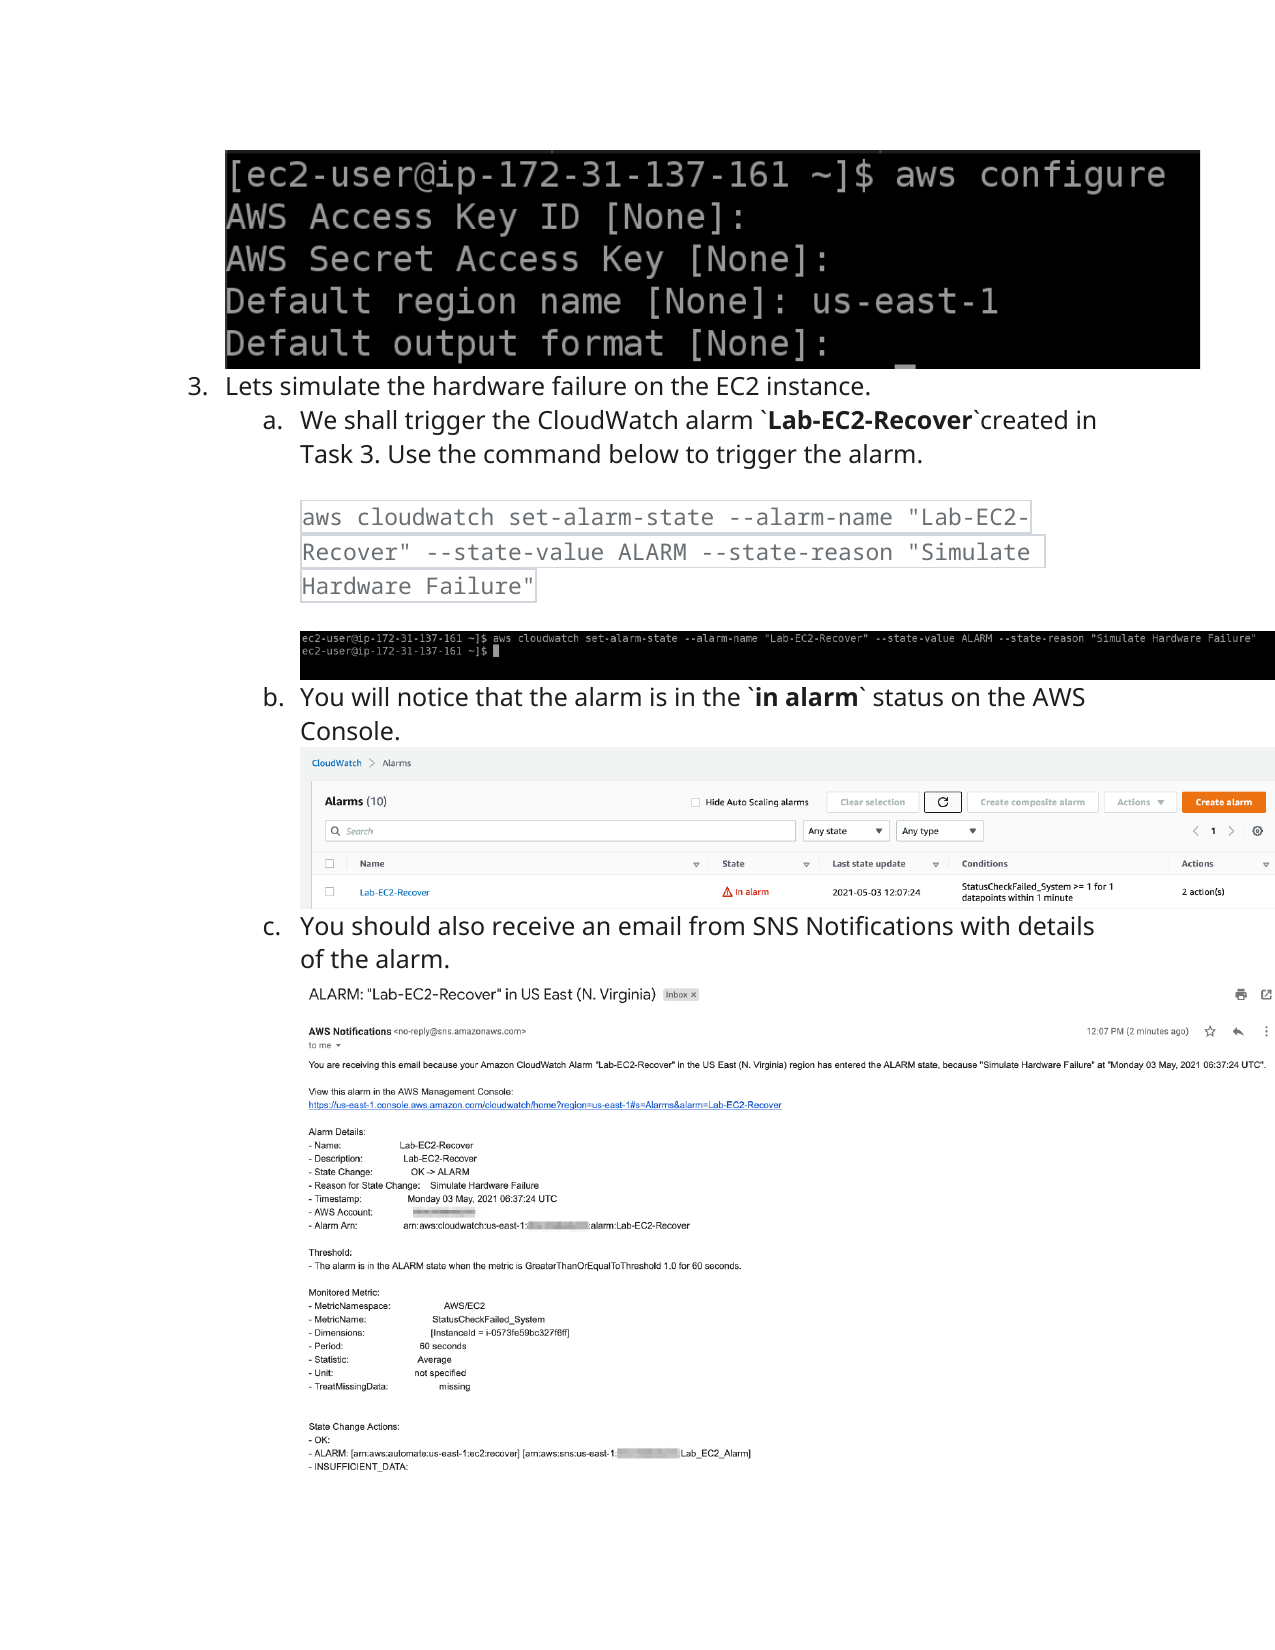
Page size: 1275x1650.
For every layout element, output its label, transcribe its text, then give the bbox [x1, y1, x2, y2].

picture [300, 747, 1275, 909]
picture [300, 631, 1275, 680]
text aws cloudwatch set-alarm-state --alarm-name "Lab-EC2-Recover" --state-value ALARM --state-reason "Simulate Hardware Failure" [537, 499, 1125, 603]
list You should also receive an email from SNS Notifications with details of the alarm. [262, 908, 1125, 976]
picture [225, 150, 1200, 369]
list We shall trigger the CloudWatch alarm `Lab-EC2-Recover`created in Task 3. Use the command below to trigger the alarm. [262, 402, 1125, 470]
list You will notice that the alarm is in the `in alarm` status on the AWS Console. [262, 680, 1125, 748]
list Lets simulate the hardware failure on the EC2 instance. [187, 368, 1125, 402]
picture [300, 976, 1275, 1478]
